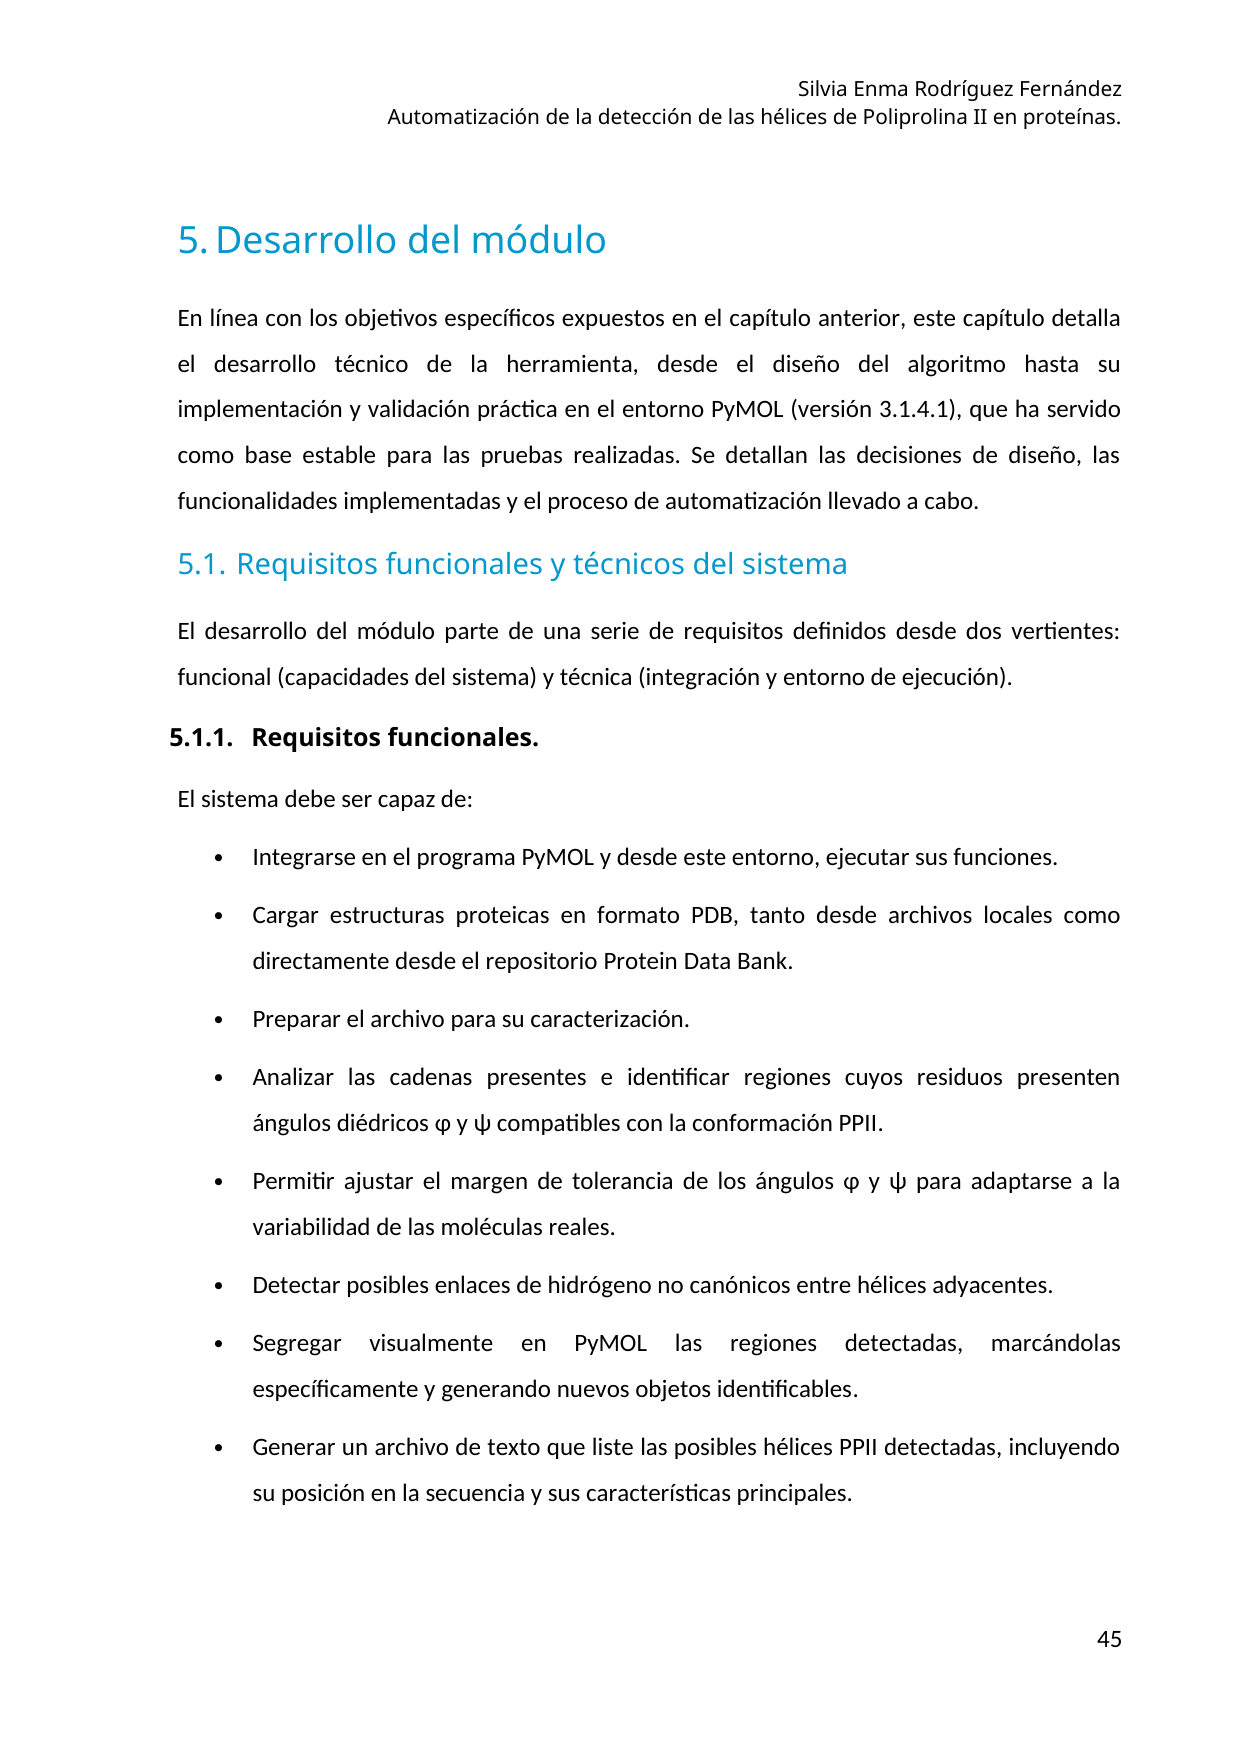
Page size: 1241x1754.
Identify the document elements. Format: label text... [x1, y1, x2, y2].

list Analizar las cadenas presentes e identificar regiones cuyos residuos presenten ángulos diédricos φ y ψ compatibles con la conformación PPII. [215, 1061, 1122, 1138]
text En línea con los objetivos específicos expuestos en el capítulo anterior, este capítulo detalla el desarrollo técnico de la herramienta, desde el diseño del algoritmo hasta su implementación y validación práctica en el entorno PyMOL (versión 3.1.4.1), que ha servido como base estable para las pruebas realizadas. Se detallan las decisiones de diseño, las funcionalidades implementadas y el proceso de automatización llevado a cabo. [177, 302, 1122, 516]
subtitle Requisitos funcionales y técnicos del sistema [177, 543, 1122, 583]
text El desarrollo del módulo parte de una serie de requisitos definidos desde dos vertientes: funcional (capacidades del sistema) y técnica (integración y entorno de ejecución). [177, 615, 1122, 691]
subtitle Desarrollo del módulo [177, 213, 1122, 264]
list Integrarse en el programa PyMOL y desde este entorno, ejecutar sus funciones. [215, 841, 1122, 871]
list Permitir ajustar el margen de tolerancia de los ángulos φ y ψ para adaptarse a la variabilidad de las moléculas reales. [215, 1165, 1122, 1242]
list Segregar visualmente en PyMOL las regiones detectadas, marcándolas específicamente y generando nuevos objetos identificables. [215, 1327, 1122, 1404]
text El sistema debe ser capaz de: [177, 783, 1122, 813]
list Generar un archivo de texto que liste las posibles hélices PPII detectadas, incluyendo su posición en la secuencia y sus características principales. [215, 1431, 1122, 1508]
list Detectar posibles enlaces de hidrógeno no canónicos entre hélices adyacentes. [215, 1269, 1122, 1300]
list Preparar el archivo para su caracterización. [215, 1003, 1122, 1034]
subtitle Requisitos funcionales. [169, 719, 1122, 753]
list Cargar estructuras proteicas en formato PDB, tanto desde archivos locales como directamente desde el repositorio Protein Data Bank. [215, 899, 1122, 975]
